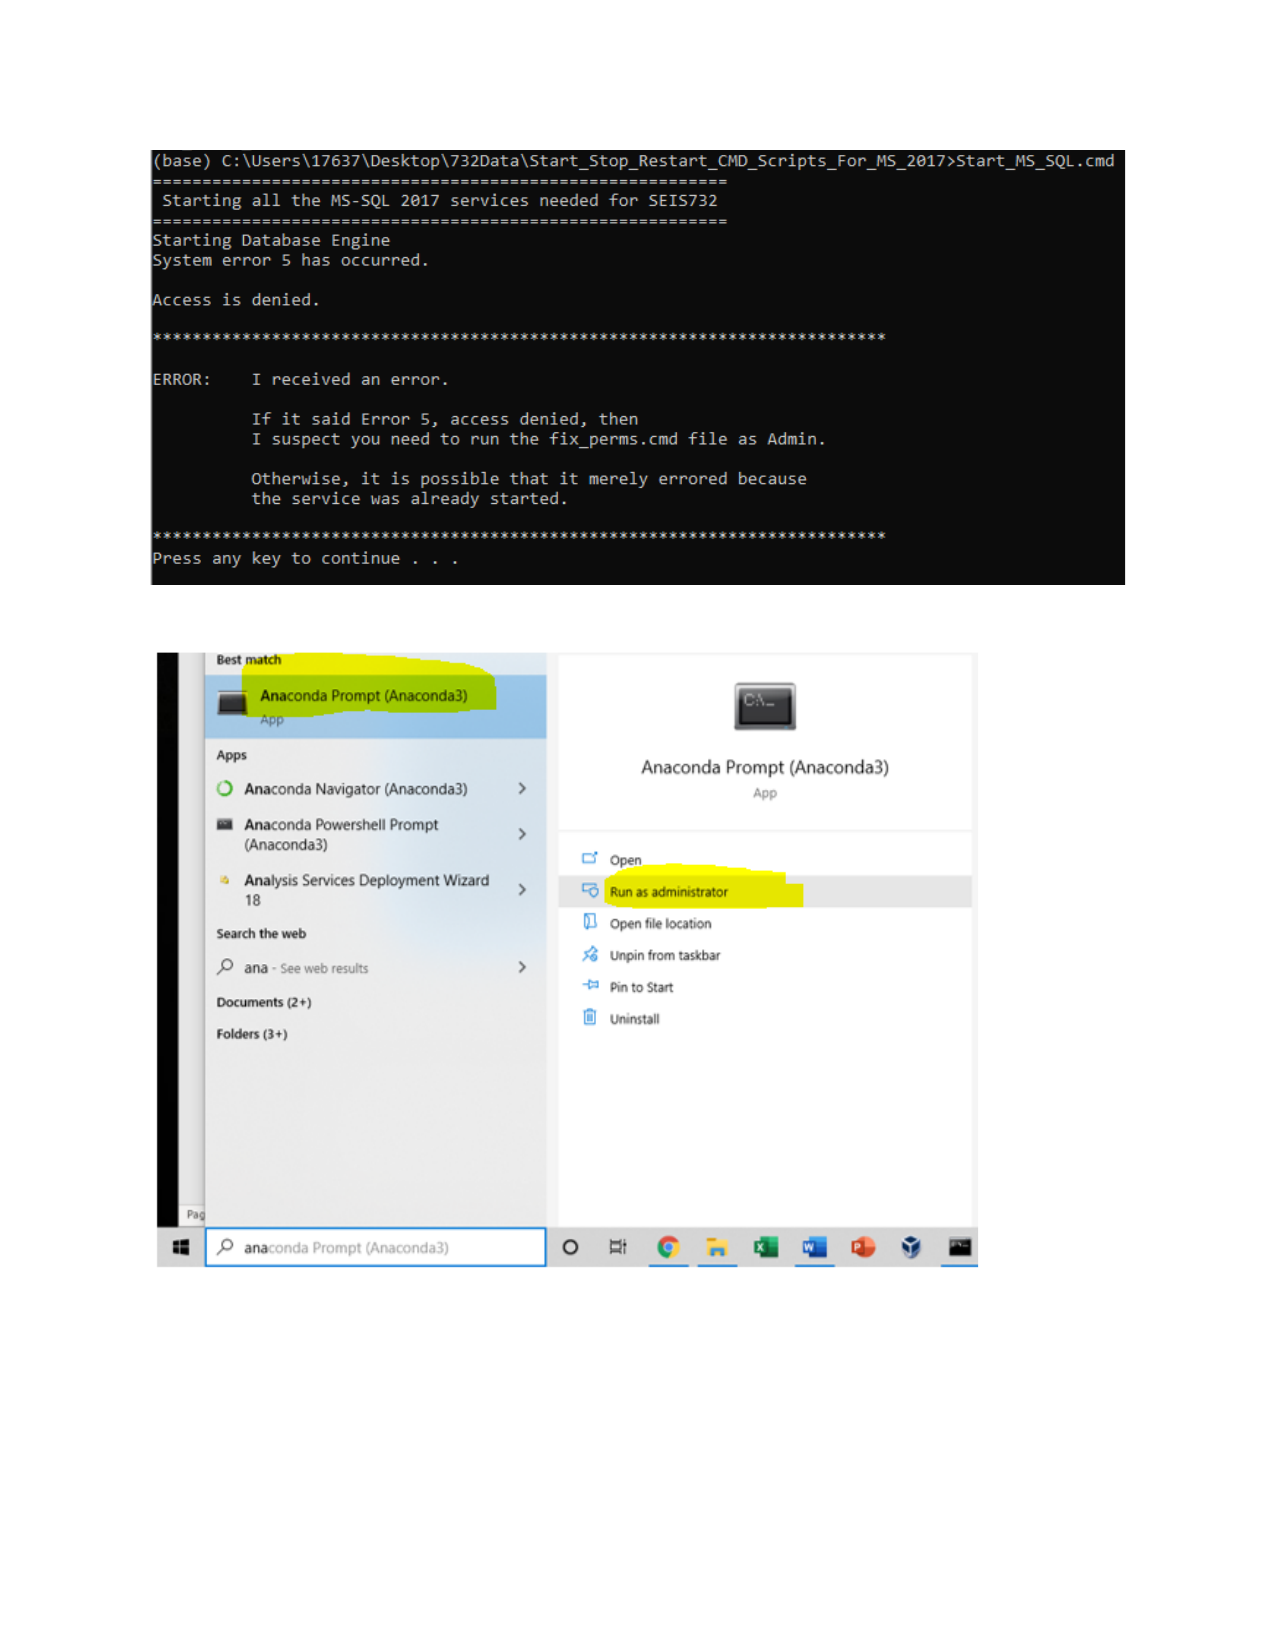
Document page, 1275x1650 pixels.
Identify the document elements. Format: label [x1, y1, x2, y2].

picture [150, 650, 979, 1276]
picture [150, 150, 1125, 585]
